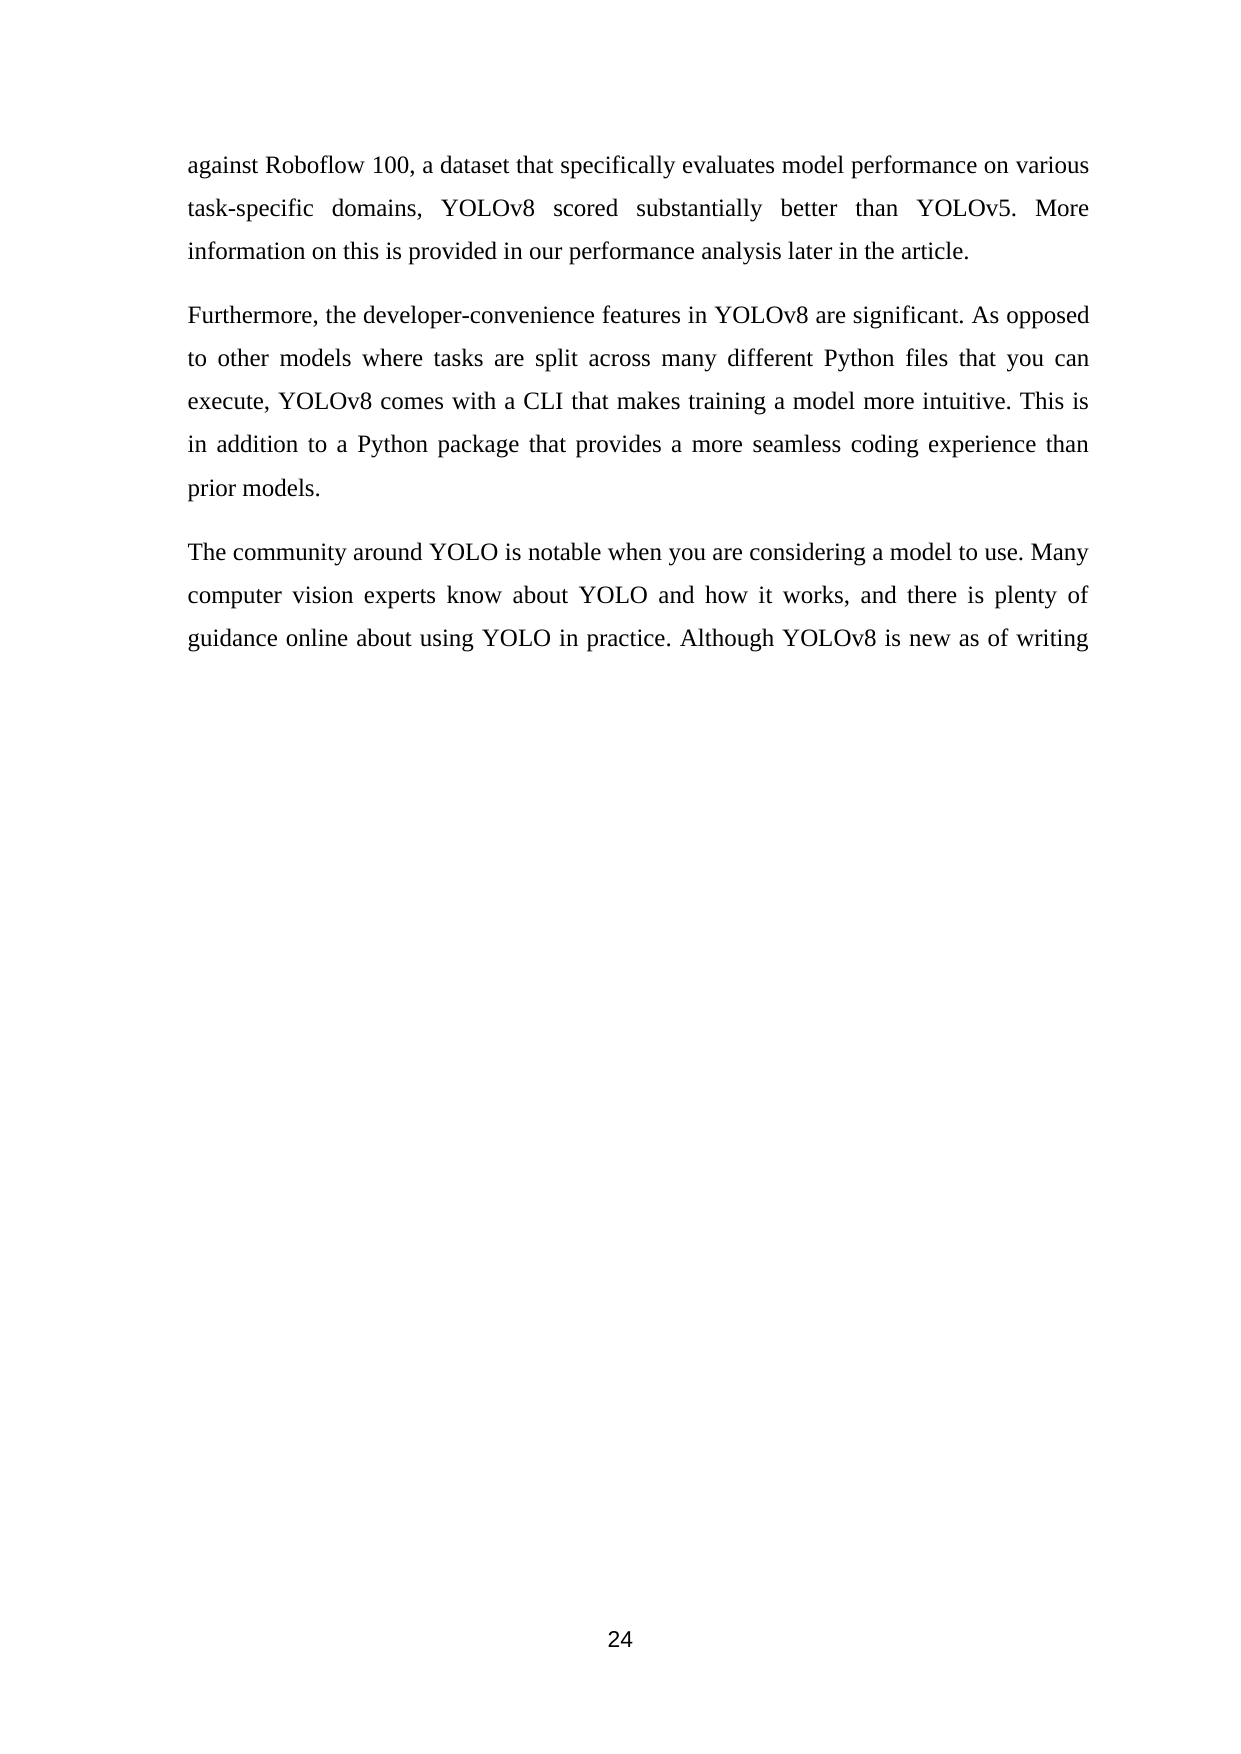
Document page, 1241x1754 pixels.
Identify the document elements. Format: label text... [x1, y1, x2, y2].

text The community around YOLO is notable when you are considering a model to use. Many computer vision experts know about YOLO and how it works, and there is plenty of guidance online about using YOLO in practice. Although YOLOv8 is new as of writing this piece, there are many guides online that can help. [187, 537, 1090, 652]
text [187, 150, 1090, 265]
text Furthermore, the developer-convenience features in YOLOv8 are significant. As opposed to other models where tasks are split across many different Python files that you can execute, YOLOv8 comes with a CLI that makes training a model more intuitive. This is in addition to a Python package that provides a more seamless coding experience than prior models. [187, 300, 1090, 501]
